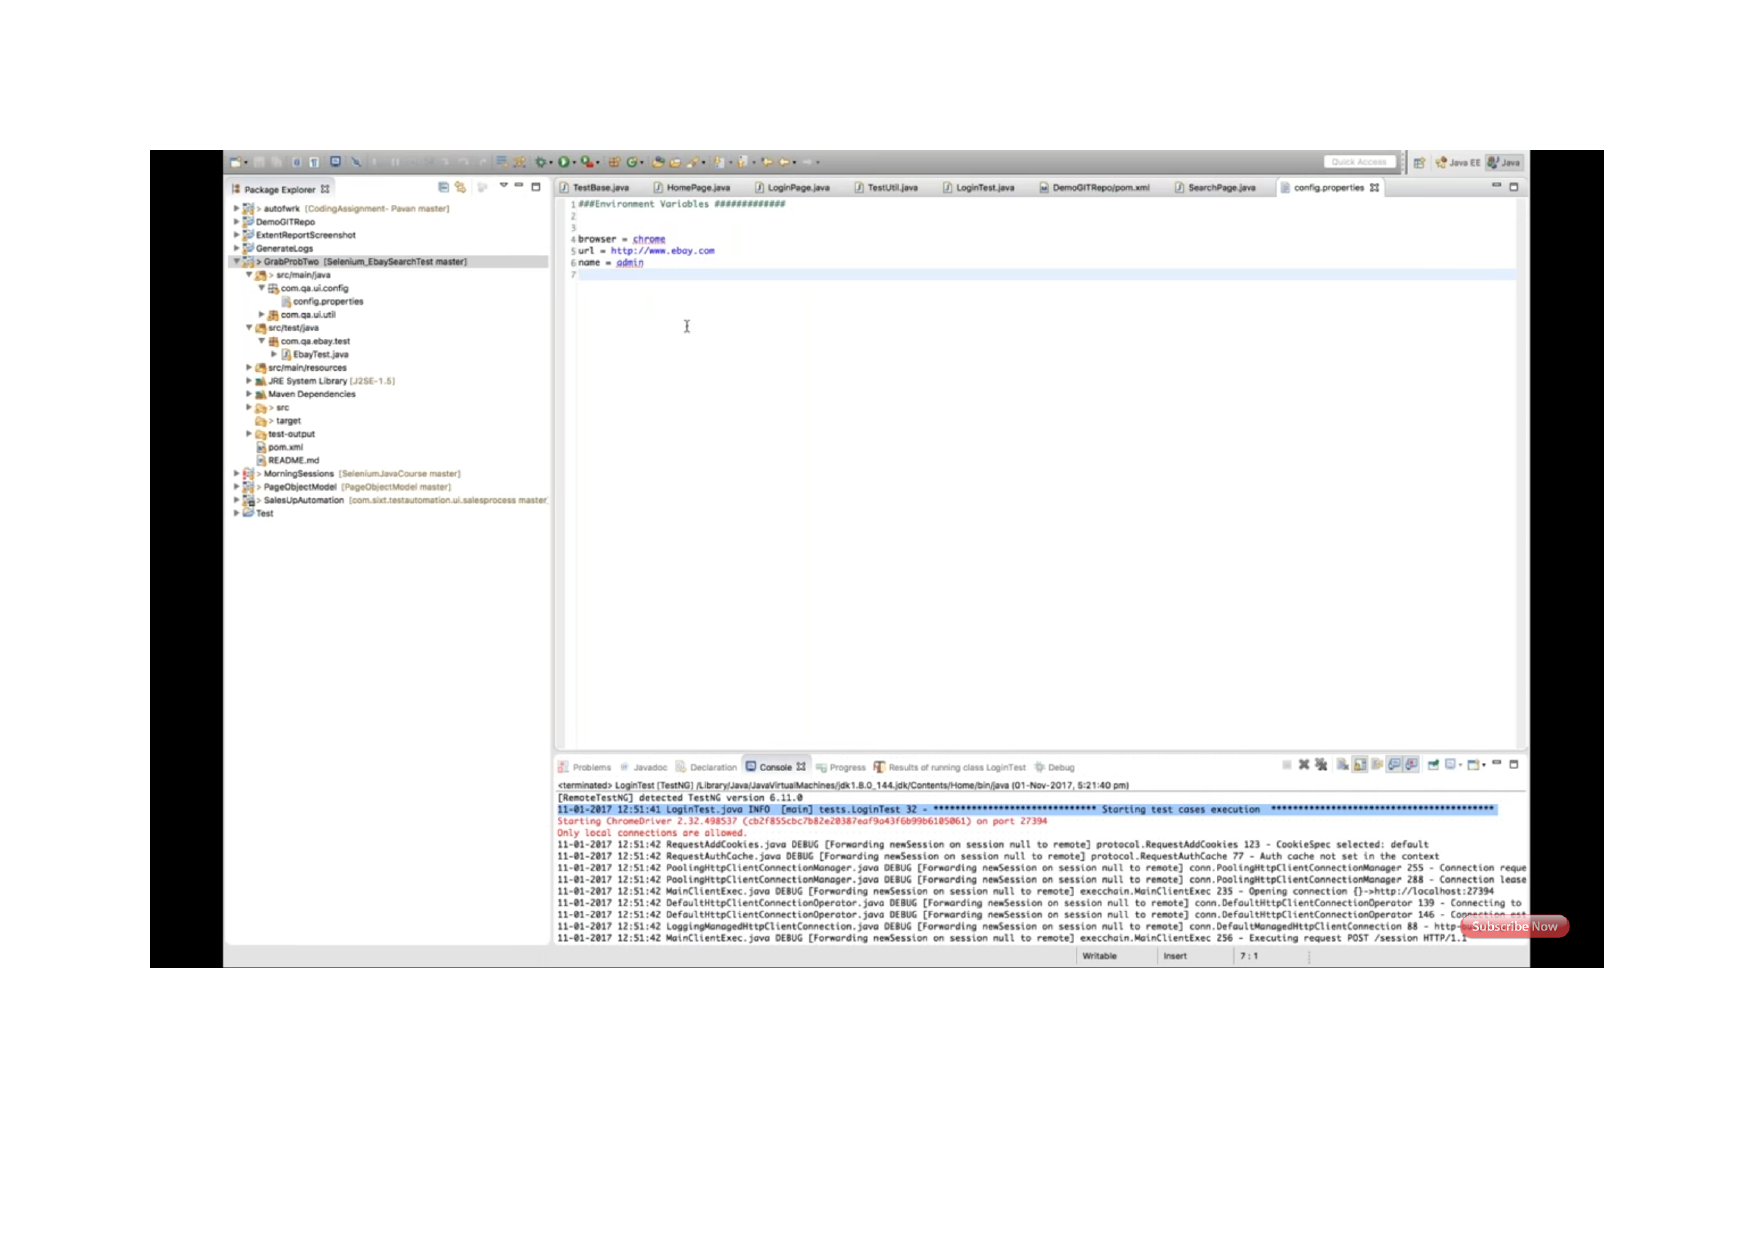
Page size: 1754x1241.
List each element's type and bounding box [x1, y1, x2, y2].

picture [150, 150, 1604, 968]
